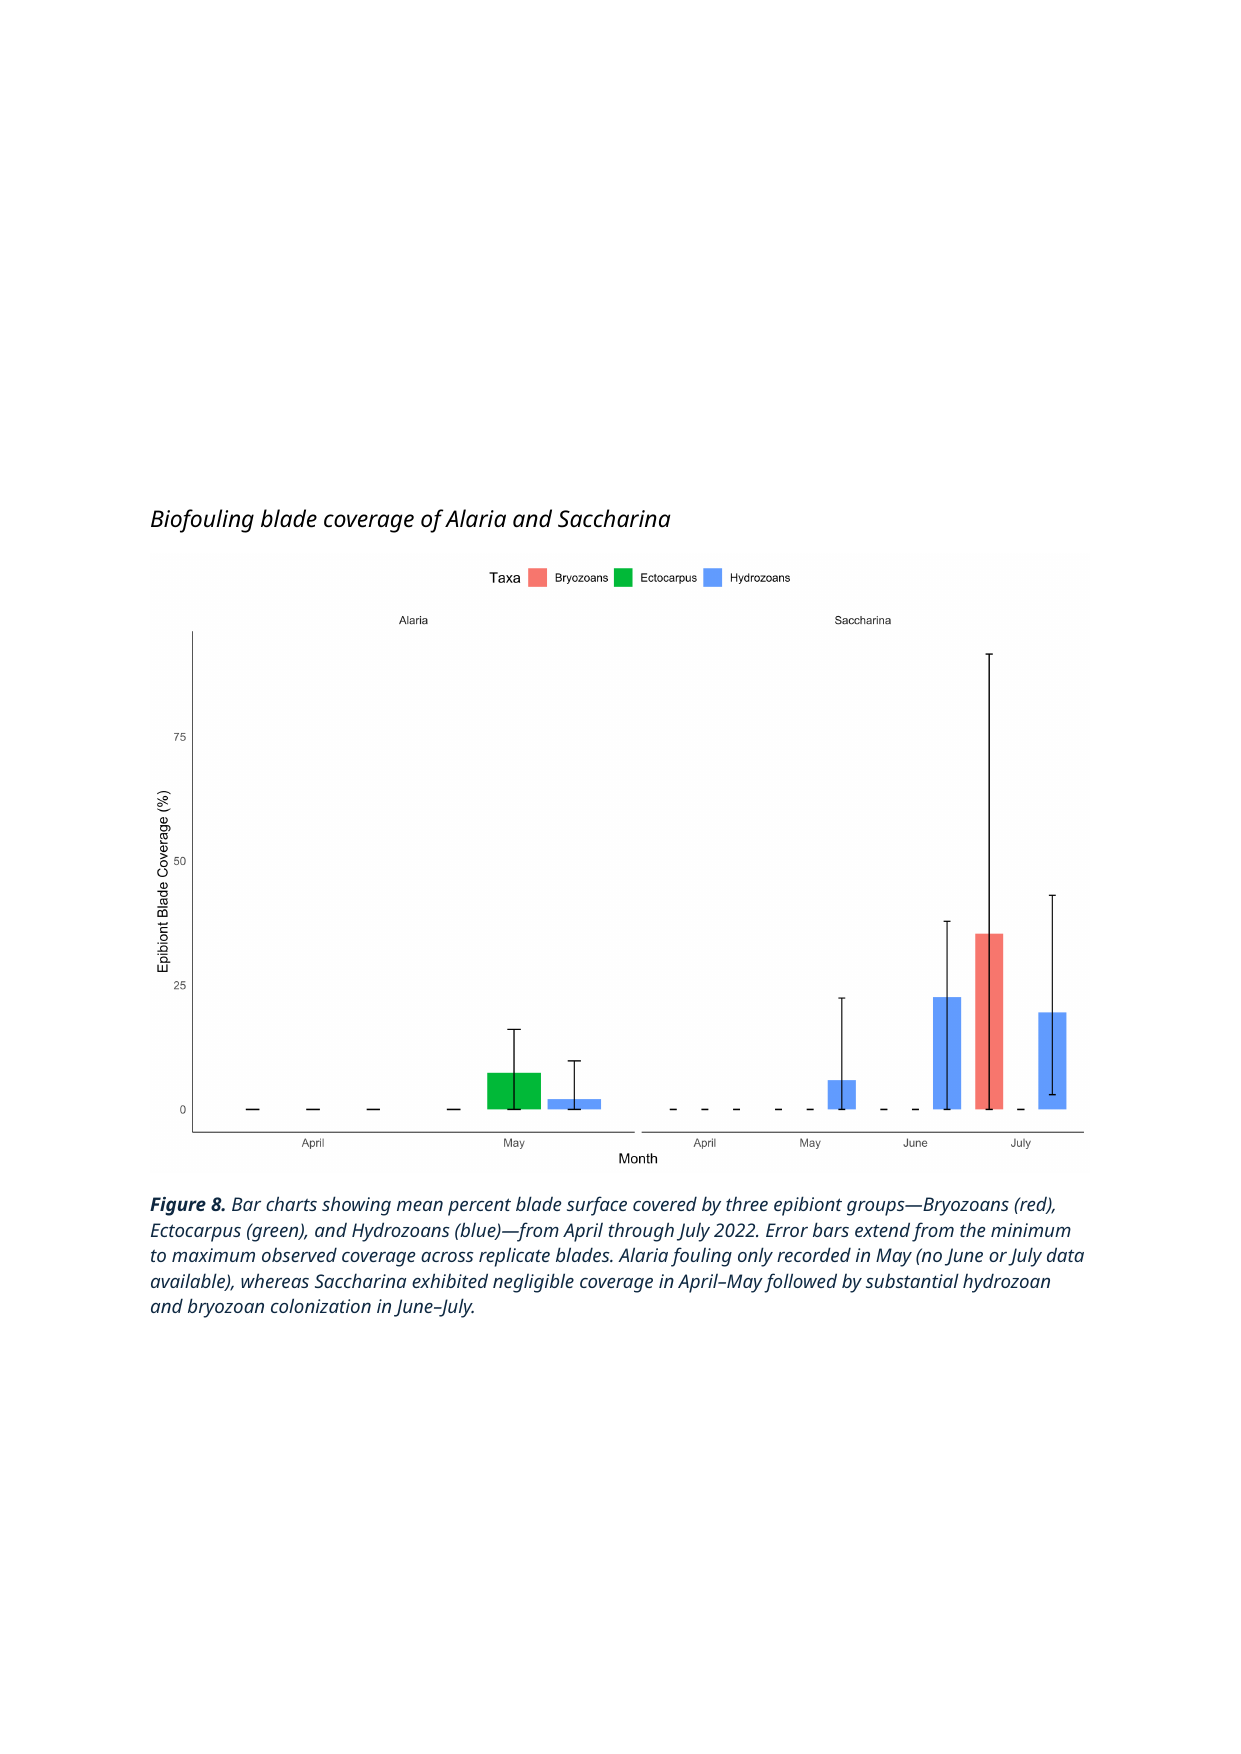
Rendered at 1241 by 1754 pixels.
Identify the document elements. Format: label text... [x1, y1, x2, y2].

text Figure 8. Bar charts showing mean percent blade surface covered by three epibiont groups—Bryozoans (red), Ectocarpus (green), and Hydrozoans (blue)—from April through July 2022. Error bars extend from the minimum to maximum observed coverage across replicate blades. Alaria fouling only recorded in May (no June or July data available), whereas Saccharina exhibited negligible coverage in April–May followed by substantial hydrozoan and bryozoan colonization in June–July. [150, 1192, 1090, 1319]
picture [150, 553, 1091, 1173]
text Biofouling blade coverage of Alaria and Saccharina [150, 503, 1090, 534]
